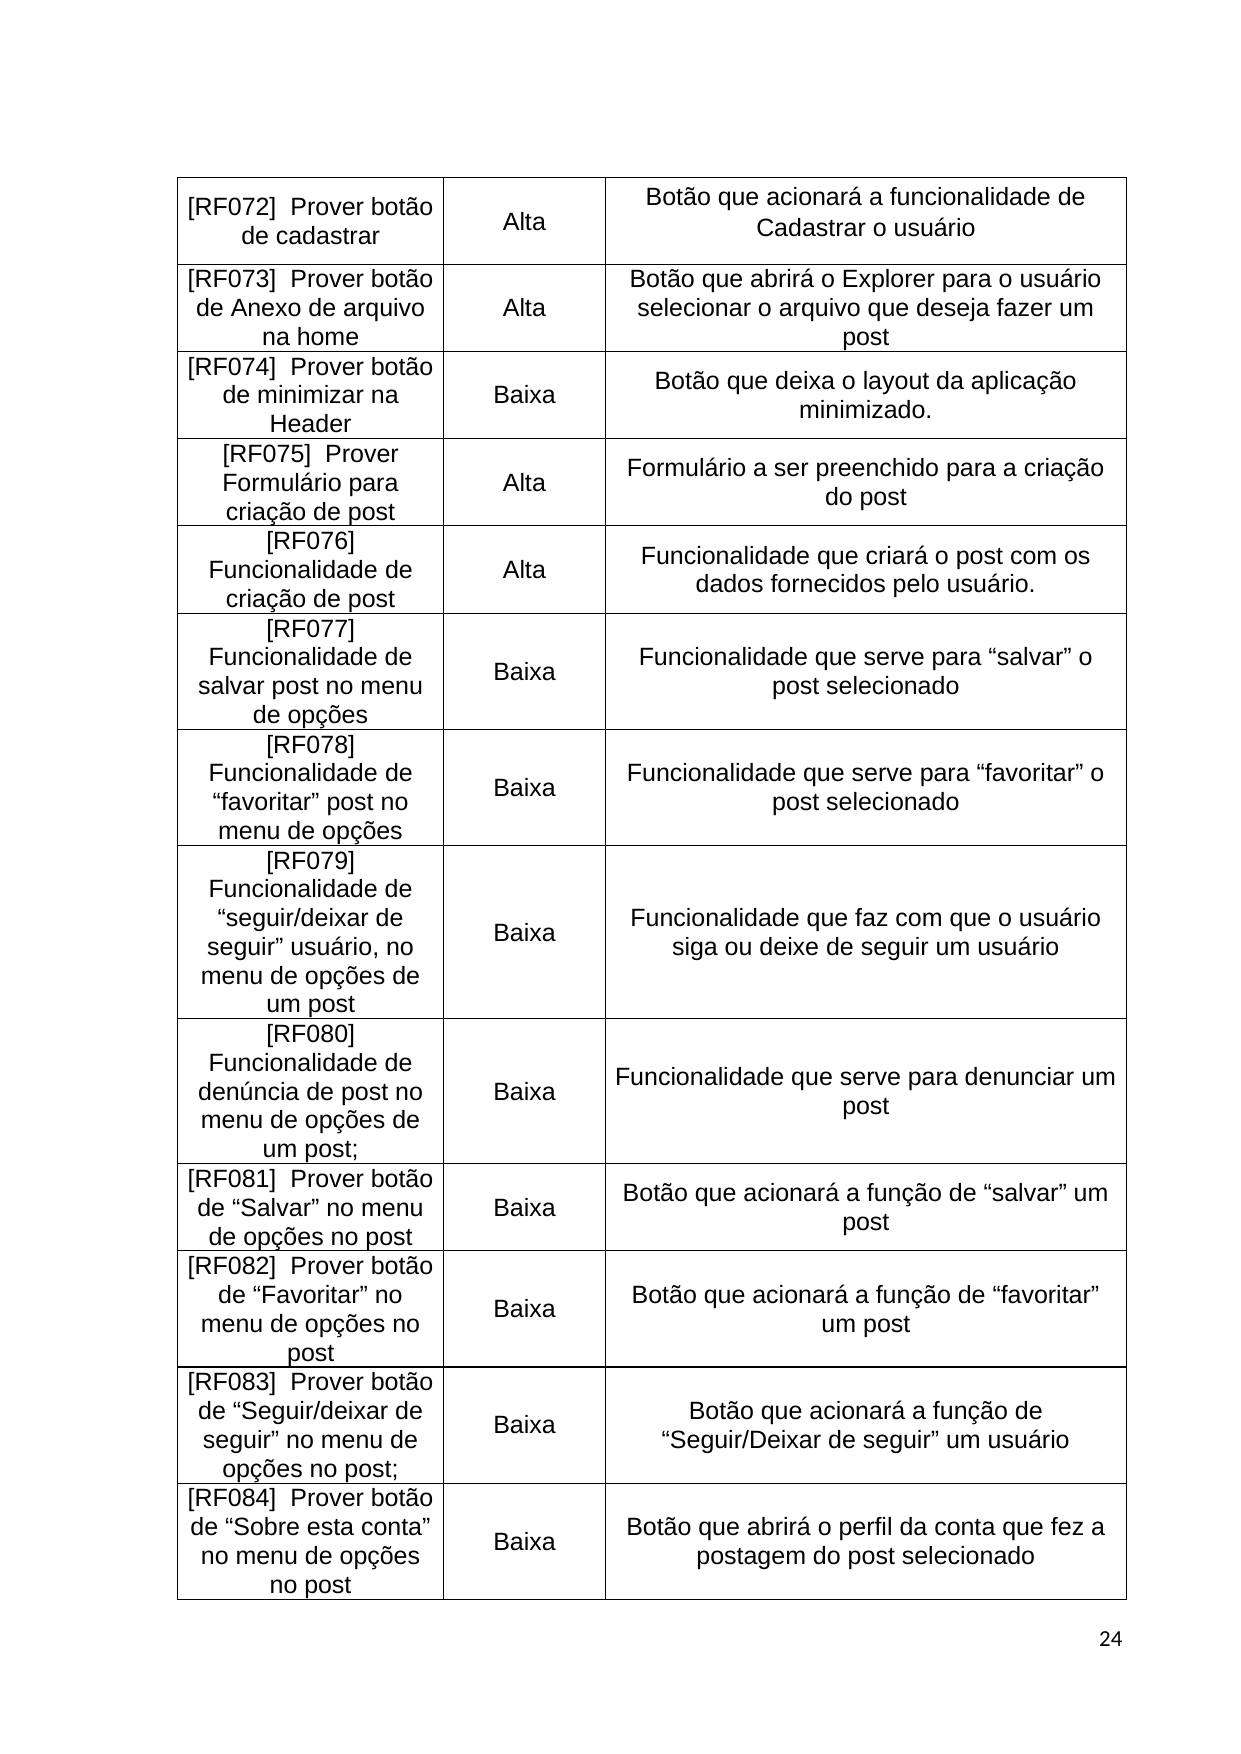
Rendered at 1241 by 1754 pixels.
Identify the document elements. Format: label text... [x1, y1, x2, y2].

table_cell Baixa [444, 846, 605, 1018]
table_cell Baixa [444, 1019, 605, 1163]
table_cell Baixa [444, 1368, 605, 1482]
table_cell Botão que acionará a funcionalidade de Cadastrar o usuário [606, 178, 1126, 263]
table_cell [RF080] Funcionalidade de denúncia de post no menu de opções de um post; [178, 1019, 443, 1163]
table_cell [RF084] Prover botão de “Sobre esta conta” no menu de opções no post [178, 1484, 443, 1598]
table_cell [RF081] Prover botão de “Salvar” no menu de opções no post [178, 1164, 443, 1250]
table_cell [RF079] Funcionalidade de “seguir/deixar de seguir” usuário, no menu de opções de um post [178, 846, 443, 1018]
table_cell Alta [444, 526, 605, 613]
table_cell Baixa [444, 352, 605, 438]
table_cell Alta [444, 265, 605, 351]
table_cell [RF078] Funcionalidade de “favoritar” post no menu de opções [178, 730, 443, 845]
table_cell [RF083] Prover botão de “Seguir/deixar de seguir” no menu de opções no post; [178, 1368, 443, 1482]
table_cell Baixa [444, 1251, 605, 1366]
table_cell Botão que deixa o layout da aplicação minimizado. [606, 352, 1126, 438]
table_cell Botão que acionará a função de “Seguir/Deixar de seguir” um usuário [606, 1368, 1126, 1482]
table_cell Formulário a ser preenchido para a criação do post [606, 439, 1126, 525]
table_cell Alta [444, 439, 605, 525]
table_cell [RF074] Prover botão de minimizar na Header [178, 352, 443, 438]
table_cell Funcionalidade que serve para denunciar um post [606, 1019, 1126, 1163]
table_cell Funcionalidade que serve para “favoritar” o post selecionado [606, 730, 1126, 845]
table_cell Botão que acionará a função de “salvar” um post [606, 1164, 1126, 1250]
table_cell Botão que acionará a função de “favoritar” um post [606, 1251, 1126, 1366]
table_cell Funcionalidade que criará o post com os dados fornecidos pelo usuário. [606, 526, 1126, 613]
table_cell Baixa [444, 614, 605, 729]
table_cell [RF082] Prover botão de “Favoritar” no menu de opções no post [178, 1251, 443, 1366]
table_cell Botão que abrirá o perfil da conta que fez a postagem do post selecionado [606, 1484, 1126, 1598]
table_cell [RF073] Prover botão de Anexo de arquivo na home [178, 265, 443, 351]
table_cell [RF076] Funcionalidade de criação de post [178, 526, 443, 613]
table_cell Funcionalidade que faz com que o usuário siga ou deixe de seguir um usuário [606, 846, 1126, 1018]
table_cell Baixa [444, 730, 605, 845]
table_cell Baixa [444, 1164, 605, 1250]
table_cell [RF077] Funcionalidade de salvar post no menu de opções [178, 614, 443, 729]
table_cell Botão que abrirá o Explorer para o usuário selecionar o arquivo que deseja fazer um post [606, 265, 1126, 351]
table_cell Baixa [444, 1484, 605, 1598]
table_cell Alta [444, 178, 605, 263]
table_cell [RF075] Prover Formulário para criação de post [178, 439, 443, 525]
table_cell Funcionalidade que serve para “salvar” o post selecionado [606, 614, 1126, 729]
table_cell [RF072] Prover botão de cadastrar [178, 178, 443, 263]
